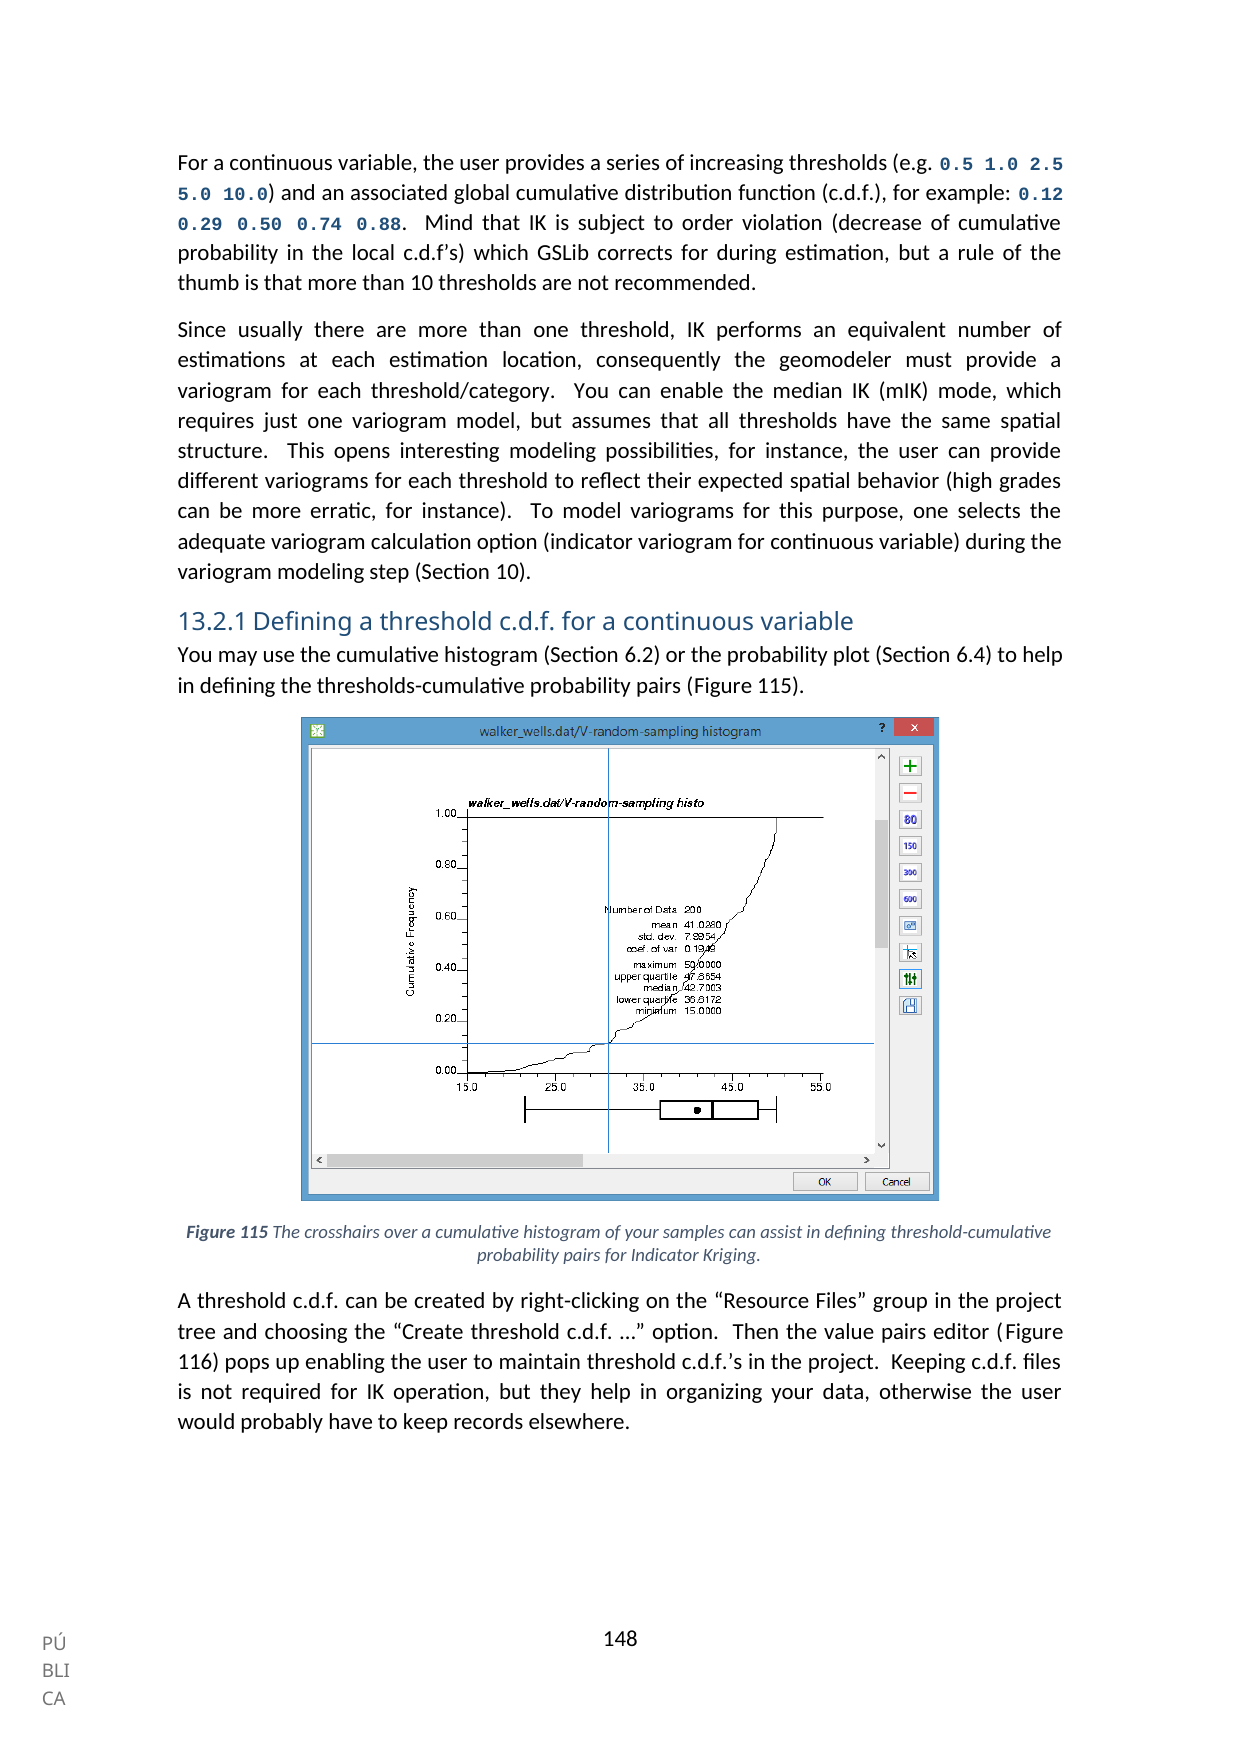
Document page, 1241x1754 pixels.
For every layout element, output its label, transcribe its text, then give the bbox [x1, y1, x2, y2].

picture [301, 717, 940, 1201]
text Since usually there are more than one threshold, IK performs an equivalent number of estimations at each estimation location, consequently the geomodeler must provide a variogram for each threshold/category. You can enable the median IK (mIK) mode, which requires just one variogram model, but assumes that all thresholds have the same spatial structure. This opens interesting modeling possibilities, for instance, the user can provide different variograms for each threshold to reflect their expected spatial behavior (high grades can be more erratic, for instance). To model variograms for this purpose, one selects the adequate variogram calculation option (indicator variogram for continuous variable) during the variogram modeling step (Section 10). [177, 315, 1063, 585]
subtitle Defining a threshold c.d.f. for a continuous variable [177, 604, 1063, 638]
text Figure 115 The crosshairs over a cumulative histogram of your samples can assist in defining threshold-cumulative probability pairs for Indicator Kriging. [177, 1220, 1063, 1266]
text A threshold c.d.f. can be created by right-clicking on the “Resource Files” group in the project tree and choosing the “Create threshold c.d.f. …” option. Then the value pairs editor (Figure 116) pops up enabling the user to maintain threshold c.d.f.’s in the project. Keeping c.d.f. files is not required for IK operation, but they help in organizing your data, otherwise the user would probably have to keep records elsewhere. [177, 1287, 1063, 1435]
text You may use the cumulative histogram (Section 6.2) or the probability plot (Section 6.4) to help in defining the thresholds-cumulative probability pairs (Figure 115). [177, 641, 1063, 699]
text For a continuous variable, the user provides a series of increasing thresholds (e.g. 0.5 1.0 2.5 5.0 10.0) and an associated global cumulative distribution function (c.d.f.), for example: 0.12 0.29 0.50 0.74 0.88. Mind that IK is subject to order violation (decrease of cumulative probability in the local c.d.f’s) which GSLib corrects for during estimation, but a rule of the thumb is that more than 10 thresholds are not recommended. [177, 148, 1063, 296]
